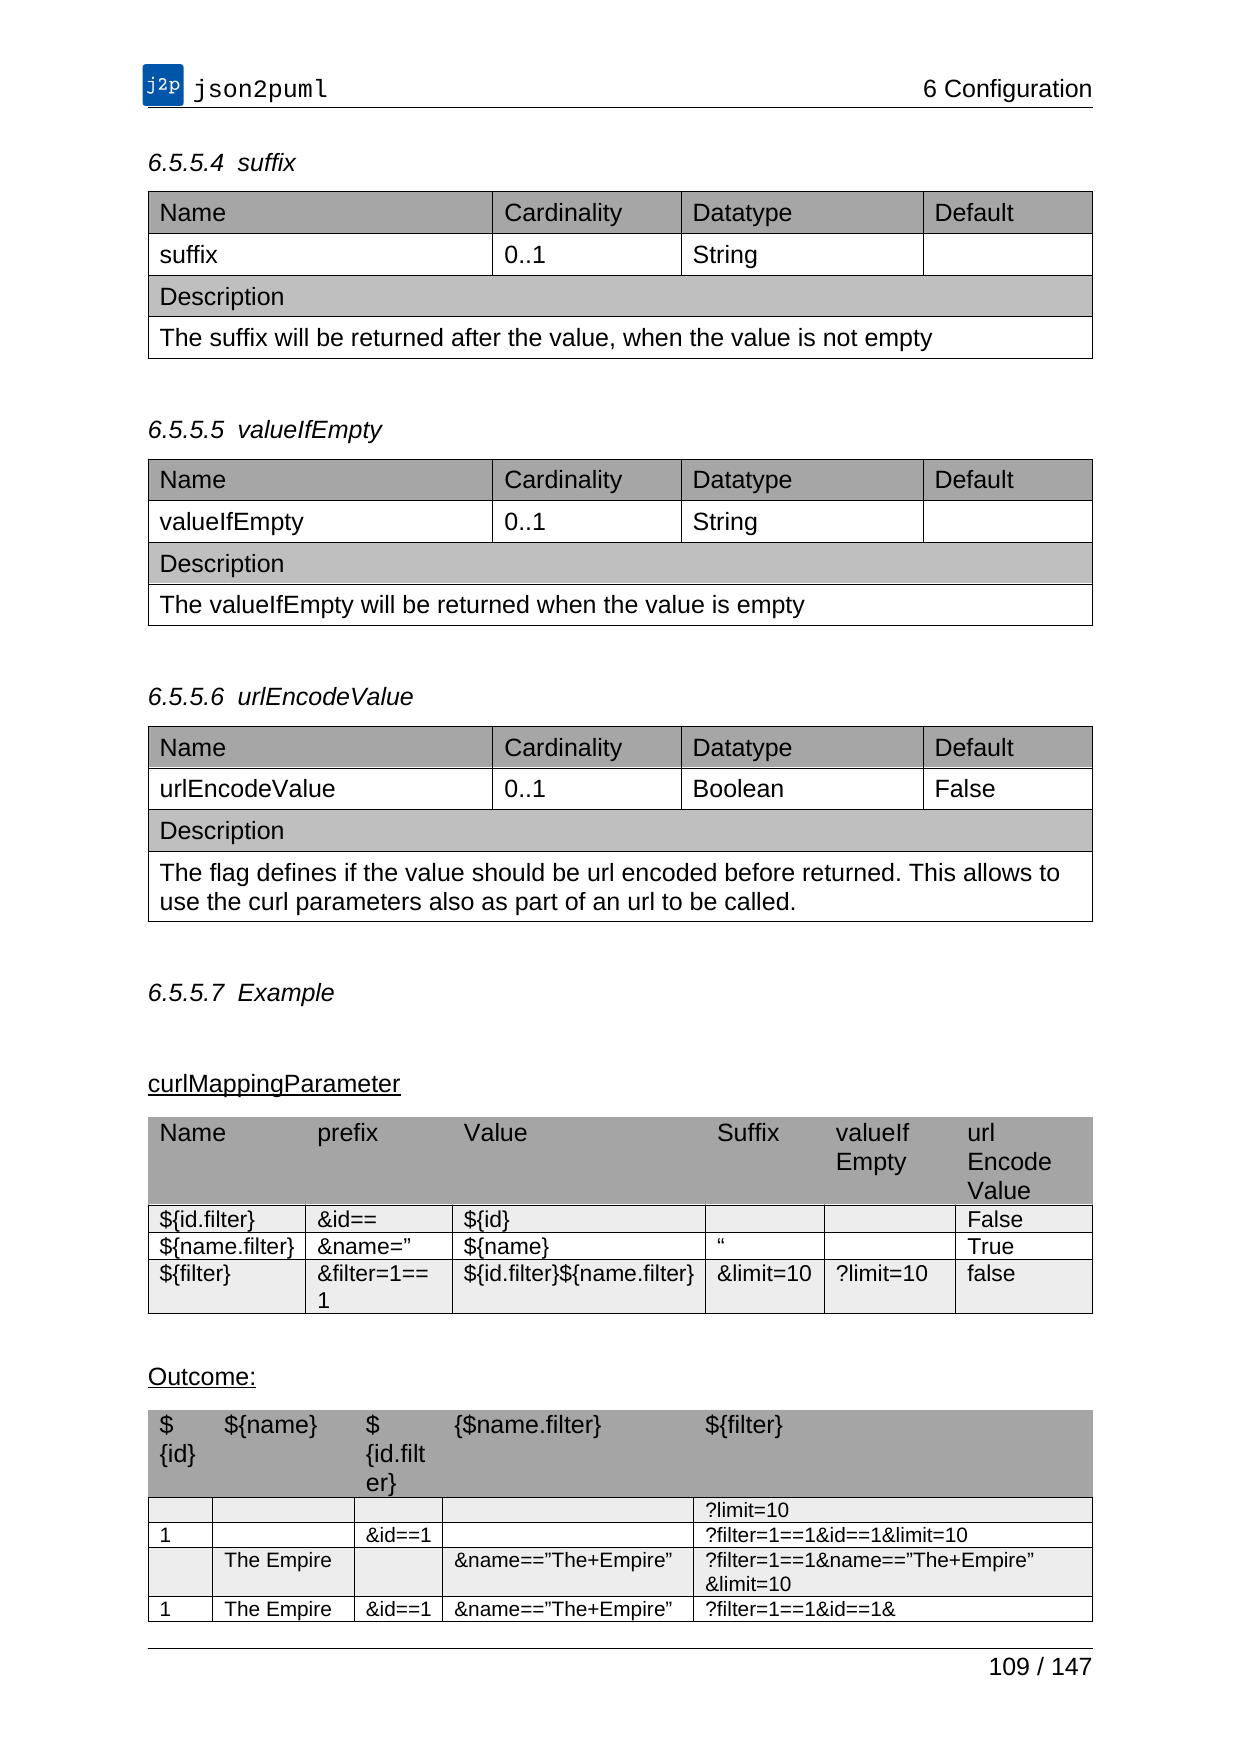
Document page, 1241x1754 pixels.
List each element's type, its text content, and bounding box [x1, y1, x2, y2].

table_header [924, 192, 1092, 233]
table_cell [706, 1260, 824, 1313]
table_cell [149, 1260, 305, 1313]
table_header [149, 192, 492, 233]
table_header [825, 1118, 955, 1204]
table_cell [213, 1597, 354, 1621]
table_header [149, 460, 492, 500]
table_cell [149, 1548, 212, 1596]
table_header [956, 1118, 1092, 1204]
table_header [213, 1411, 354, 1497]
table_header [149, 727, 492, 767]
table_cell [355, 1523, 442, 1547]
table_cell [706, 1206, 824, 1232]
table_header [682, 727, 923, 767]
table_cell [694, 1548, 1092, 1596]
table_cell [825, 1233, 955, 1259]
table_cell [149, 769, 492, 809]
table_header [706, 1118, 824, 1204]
subtitle valueIfEmpty [148, 415, 1093, 444]
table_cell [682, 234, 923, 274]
subtitle Example [148, 978, 1093, 1007]
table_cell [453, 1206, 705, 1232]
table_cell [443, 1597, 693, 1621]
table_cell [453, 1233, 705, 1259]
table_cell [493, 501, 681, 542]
picture [142, 64, 184, 106]
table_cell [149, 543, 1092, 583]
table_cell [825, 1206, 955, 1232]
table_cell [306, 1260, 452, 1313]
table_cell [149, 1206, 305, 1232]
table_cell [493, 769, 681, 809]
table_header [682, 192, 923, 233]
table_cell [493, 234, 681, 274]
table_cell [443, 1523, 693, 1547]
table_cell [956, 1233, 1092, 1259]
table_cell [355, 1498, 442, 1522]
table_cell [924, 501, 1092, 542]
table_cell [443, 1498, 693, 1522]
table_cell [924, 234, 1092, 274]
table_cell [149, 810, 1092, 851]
subtitle suffix [148, 148, 1093, 176]
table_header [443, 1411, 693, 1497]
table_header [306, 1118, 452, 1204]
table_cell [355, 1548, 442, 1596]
text Outcome: [148, 1362, 1093, 1391]
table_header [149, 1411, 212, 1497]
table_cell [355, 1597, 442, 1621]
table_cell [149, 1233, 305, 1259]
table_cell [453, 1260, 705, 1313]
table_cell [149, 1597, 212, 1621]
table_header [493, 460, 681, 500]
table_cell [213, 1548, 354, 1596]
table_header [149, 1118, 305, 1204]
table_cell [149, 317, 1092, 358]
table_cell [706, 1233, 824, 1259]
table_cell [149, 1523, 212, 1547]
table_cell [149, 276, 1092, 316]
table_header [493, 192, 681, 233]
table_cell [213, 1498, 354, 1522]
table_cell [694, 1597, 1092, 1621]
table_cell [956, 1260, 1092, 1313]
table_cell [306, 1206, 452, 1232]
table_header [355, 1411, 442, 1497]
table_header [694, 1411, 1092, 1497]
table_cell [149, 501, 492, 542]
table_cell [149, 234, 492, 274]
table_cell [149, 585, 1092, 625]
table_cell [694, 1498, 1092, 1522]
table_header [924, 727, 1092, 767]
subtitle urlEncodeValue [148, 682, 1093, 711]
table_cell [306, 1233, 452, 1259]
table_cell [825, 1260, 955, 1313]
text curlMappingParameter [148, 1069, 1093, 1098]
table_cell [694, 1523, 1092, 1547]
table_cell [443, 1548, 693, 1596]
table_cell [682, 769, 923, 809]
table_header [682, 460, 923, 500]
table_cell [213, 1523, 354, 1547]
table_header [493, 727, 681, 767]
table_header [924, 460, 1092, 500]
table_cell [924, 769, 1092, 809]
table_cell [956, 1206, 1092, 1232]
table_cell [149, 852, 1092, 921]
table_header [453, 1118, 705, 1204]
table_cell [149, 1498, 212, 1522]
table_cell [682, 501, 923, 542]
